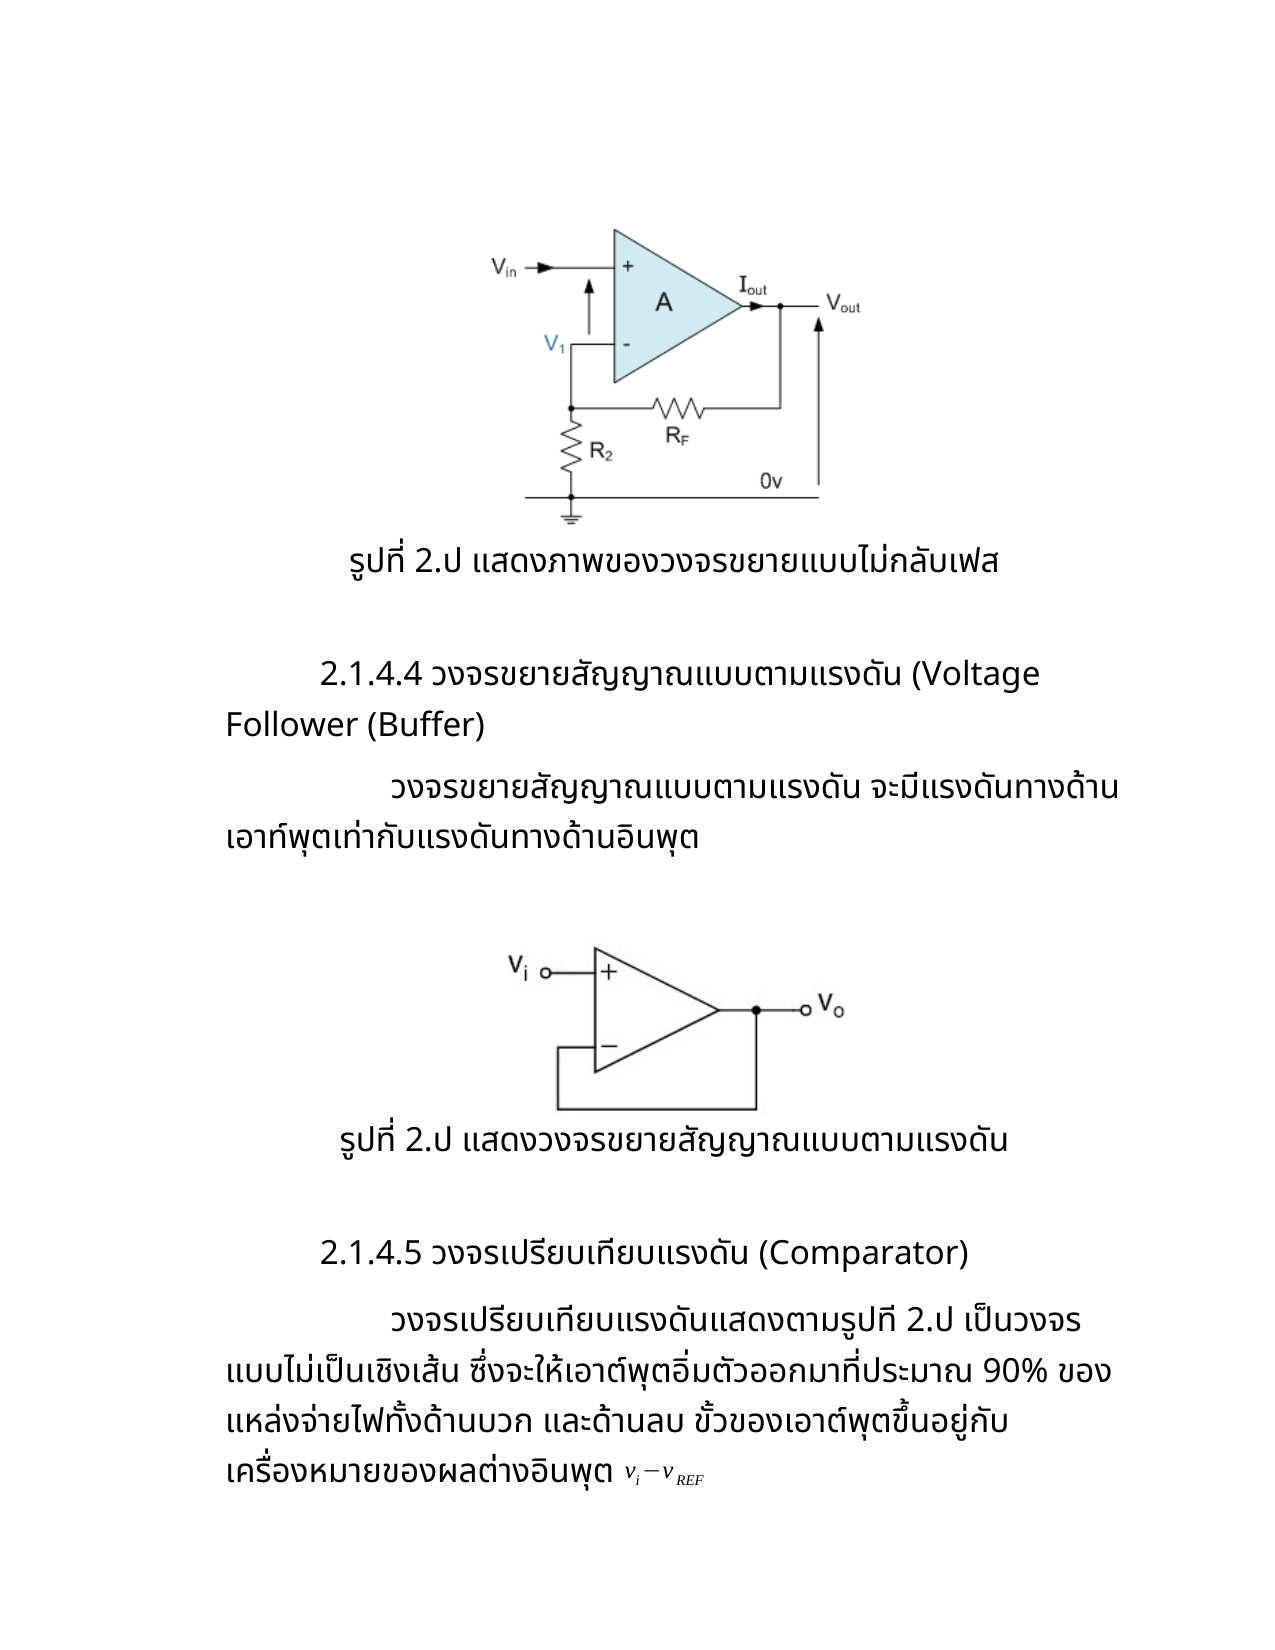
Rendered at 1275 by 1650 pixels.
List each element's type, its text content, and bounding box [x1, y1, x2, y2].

text 2.1.4.5 วงจรเปรียบเทียบแรงดัน (Comparator) [225, 1228, 1125, 1279]
text วงจรขยายสัญญาณแบบตามแรงดัน จะมีแรงดันทางด้านเอาท์พุตเท่ากับแรงดันทางด้านอินพุต [225, 763, 1125, 863]
picture [478, 225, 871, 538]
text วงจรเปรียบเทียบแรงดันแสดงตามรูปที 2.ป เป็นวงจรแบบไม่เป็นเชิงเส้น ซึ่งจะให้เอาต์พุตอิ่มตัวออกมาที่ประมาณ 90% ของแหล่งจ่ายไฟทั้งด้านบวก และด้านลบ ขั้วของเอาต์พุตขึ้นอยู่กับเครื่องหมายของผลต่างอินพุต [225, 1296, 1125, 1498]
table_header รูปที่ 2.ป แสดงวงจรขยายสัญญาณแบบตามแรงดัน [225, 942, 1124, 1166]
table_header รูปที่ 2.ป แสดงภาพของวงจรขยายแบบไม่กลับเฟส [225, 225, 1124, 588]
text 2.1.4.4 วงจรขยายสัญญาณแบบตามแรงดัน (Voltage Follower (Buffer) [225, 650, 1125, 746]
picture [502, 942, 847, 1116]
